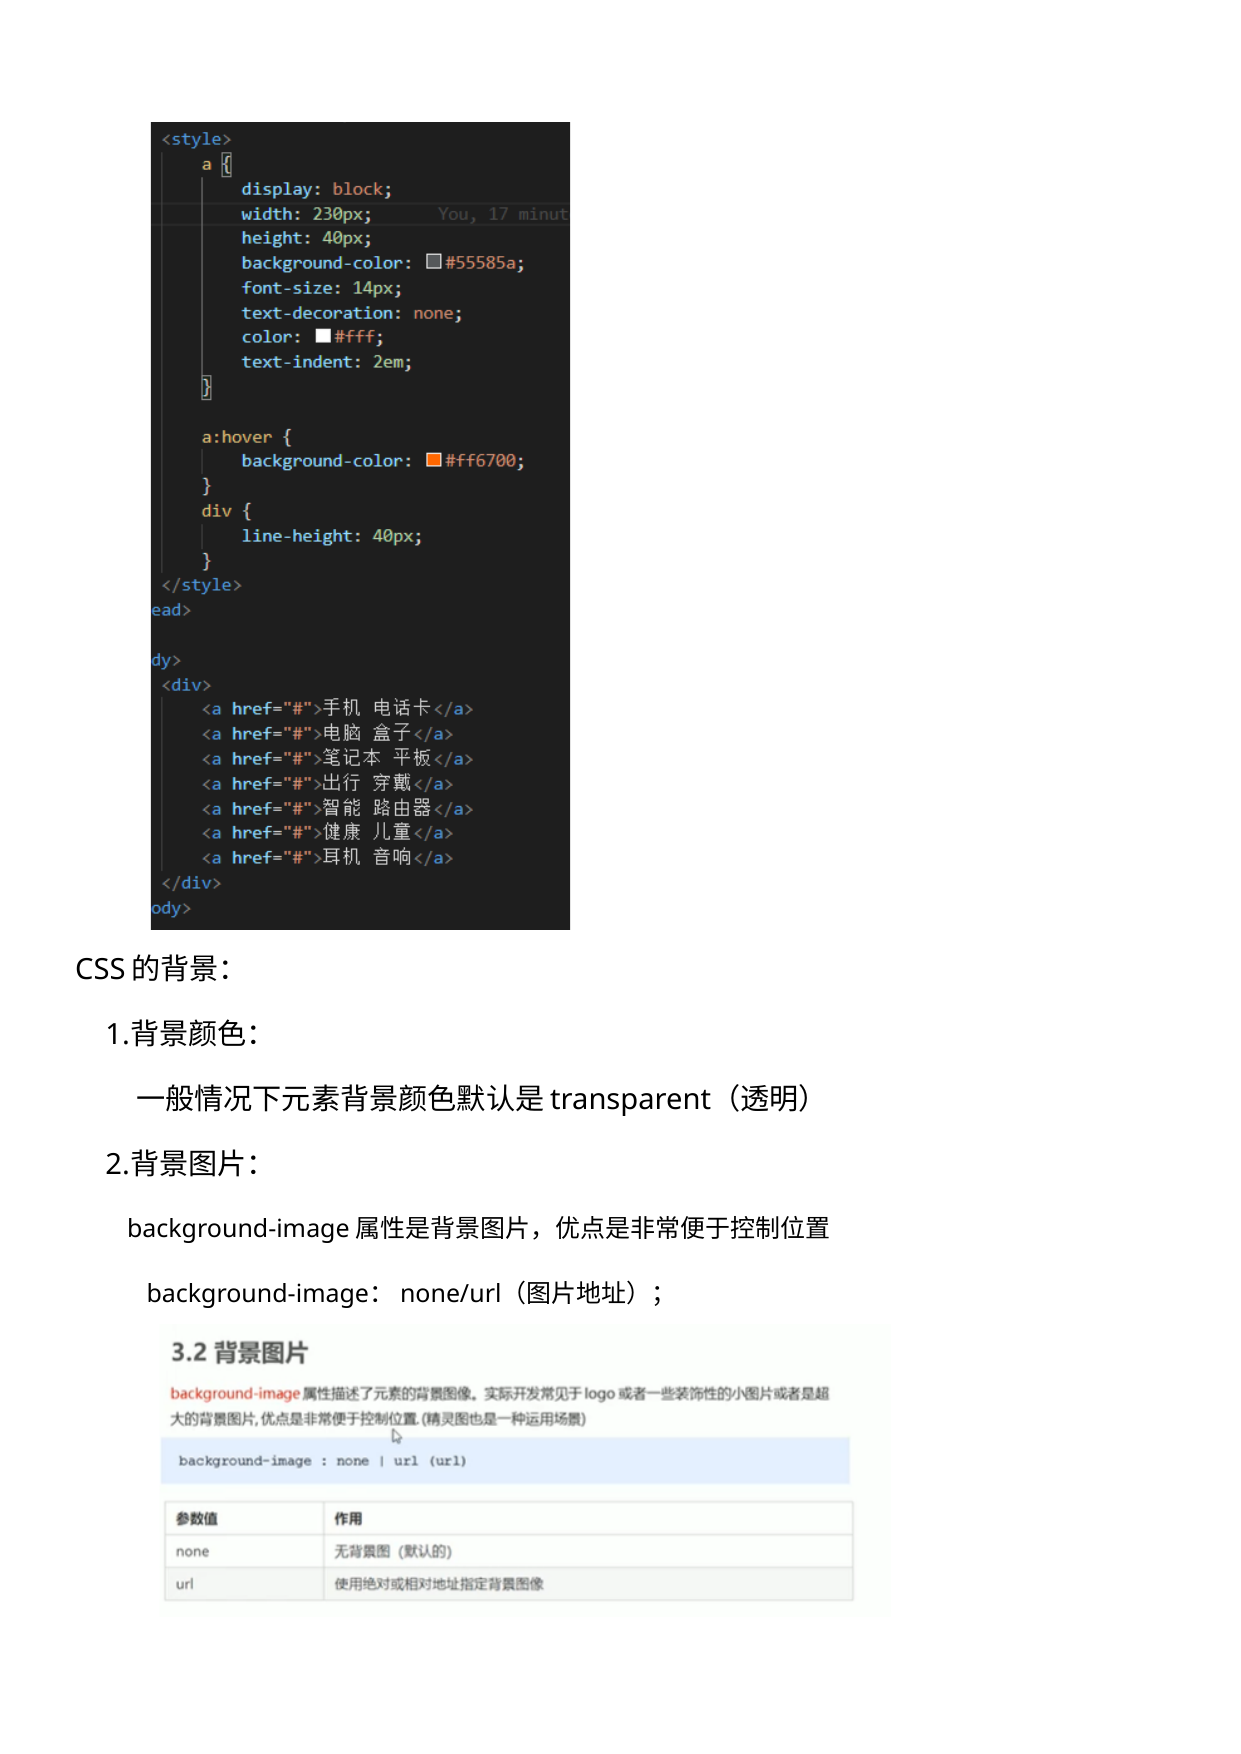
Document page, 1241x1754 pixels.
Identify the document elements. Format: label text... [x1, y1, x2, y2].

picture [159, 1324, 892, 1617]
text background-image属性是背景图片，优点是非常便于控制位置 [75, 1194, 1165, 1259]
text 1.背景颜色： [75, 999, 1165, 1064]
text CSS的背景： [75, 934, 1165, 999]
text 2.背景图片： [75, 1129, 1165, 1194]
text 一般情况下元素背景颜色默认是transparent（透明） [75, 1064, 1165, 1129]
text background-image： none/url（图片地址）； [75, 1259, 1165, 1324]
picture [150, 122, 571, 930]
